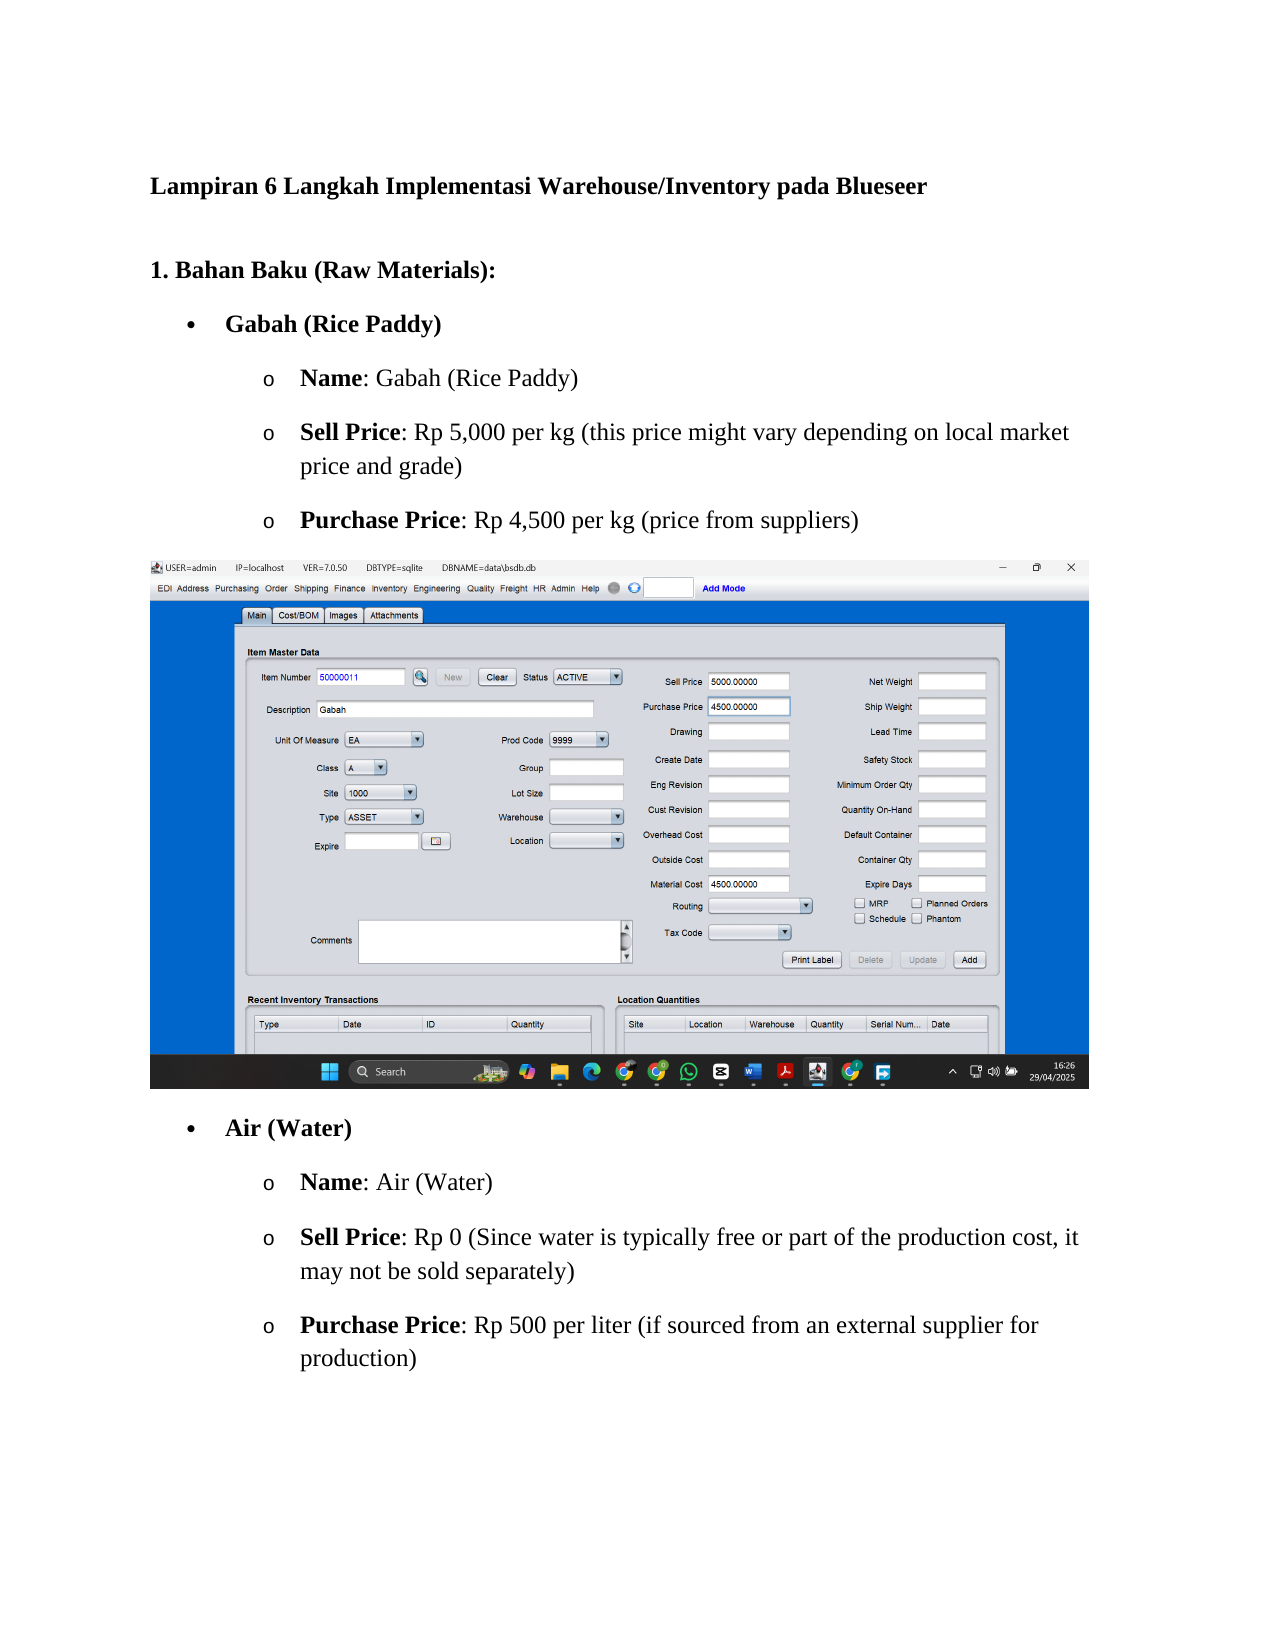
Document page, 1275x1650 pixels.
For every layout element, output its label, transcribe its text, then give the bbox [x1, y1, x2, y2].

list Name: Air (Water) [262, 1167, 1125, 1197]
list Gabah (Rice Paddy) [187, 309, 1125, 337]
list Purchase Price: Rp 4,500 per kg (price from suppliers) [262, 505, 1125, 535]
text 1. Bahan Baku (Raw Materials): [150, 255, 1125, 284]
list Name: Gabah (Rice Paddy) [262, 363, 1125, 392]
list Purchase Price: Rp 500 per liter (if sourced from an external supplier for production) [262, 1310, 1125, 1372]
subtitle Lampiran 6 Langkah Implementasi Warehouse/Inventory pada Blueseer [150, 171, 1125, 199]
list Air (Water) [187, 1113, 1125, 1142]
list Sell Price: Rp 5,000 per kg (this price might vary depending on local market price and grade) [262, 417, 1125, 480]
list Sell Price: Rp 0 (Since water is typically free or part of the production cost, it may not be sold separately) [262, 1222, 1125, 1284]
picture [150, 560, 1089, 1089]
